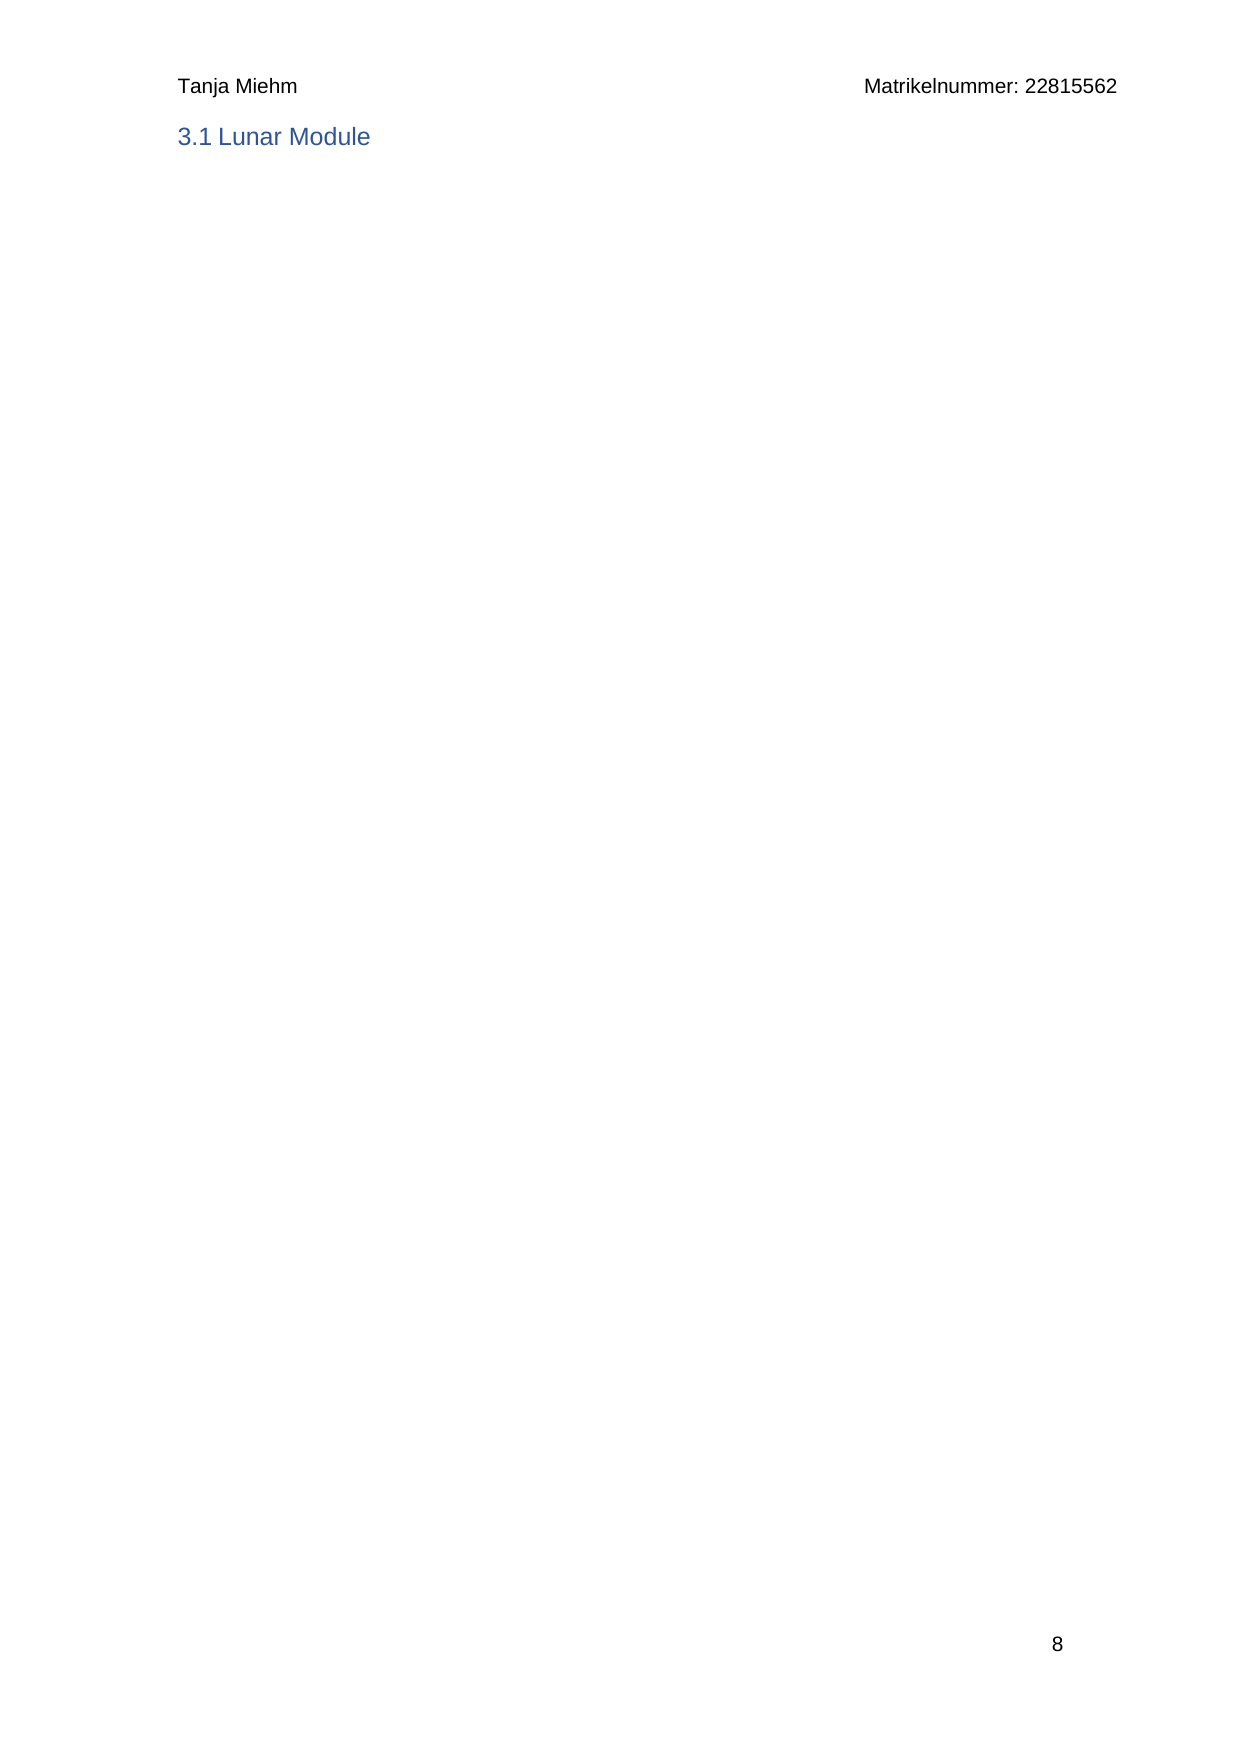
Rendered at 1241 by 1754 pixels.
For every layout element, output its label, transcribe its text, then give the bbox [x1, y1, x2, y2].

subtitle Lunar Module [177, 122, 1063, 151]
